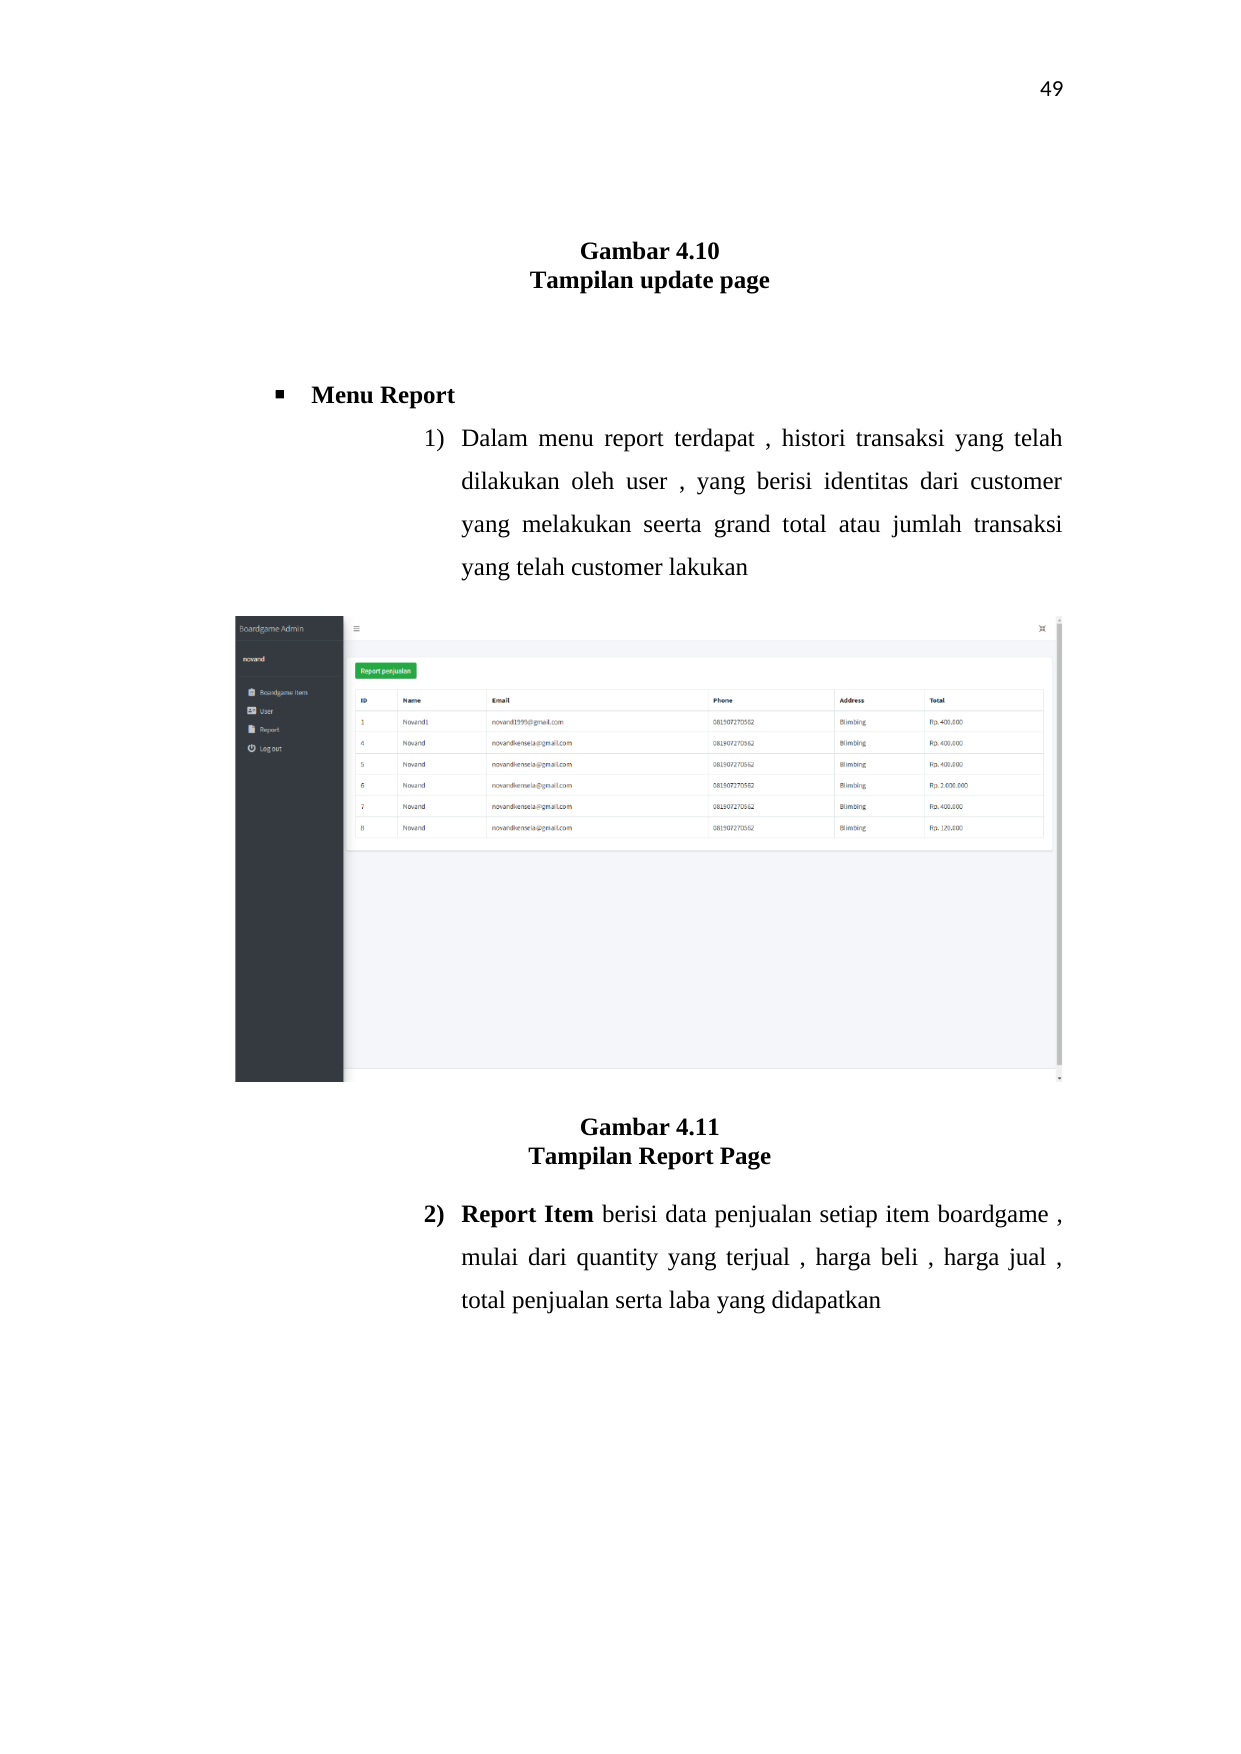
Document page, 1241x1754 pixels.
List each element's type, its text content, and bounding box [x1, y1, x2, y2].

text Tampilan update page [236, 265, 1063, 294]
text Tampilan Report Page [236, 1141, 1063, 1170]
list Menu Report [274, 380, 1063, 409]
list Dalam menu report terdapat , histori transaksi yang telah dilakukan oleh user , yang berisi identitas dari customer yang melakukan seerta grand total atau jumlah transaksi yang telah customer lakukan [424, 423, 1063, 581]
text Gambar 4.11 [236, 1082, 1063, 1141]
picture [235, 616, 1063, 1082]
list Report Item berisi data penjualan setiap item boardgame , mulai dari quantity yang terjual , harga beli , harga jual , total penjualan serta laba yang didapatkan [424, 1199, 1063, 1314]
text Gambar 4.10 [236, 236, 1063, 265]
